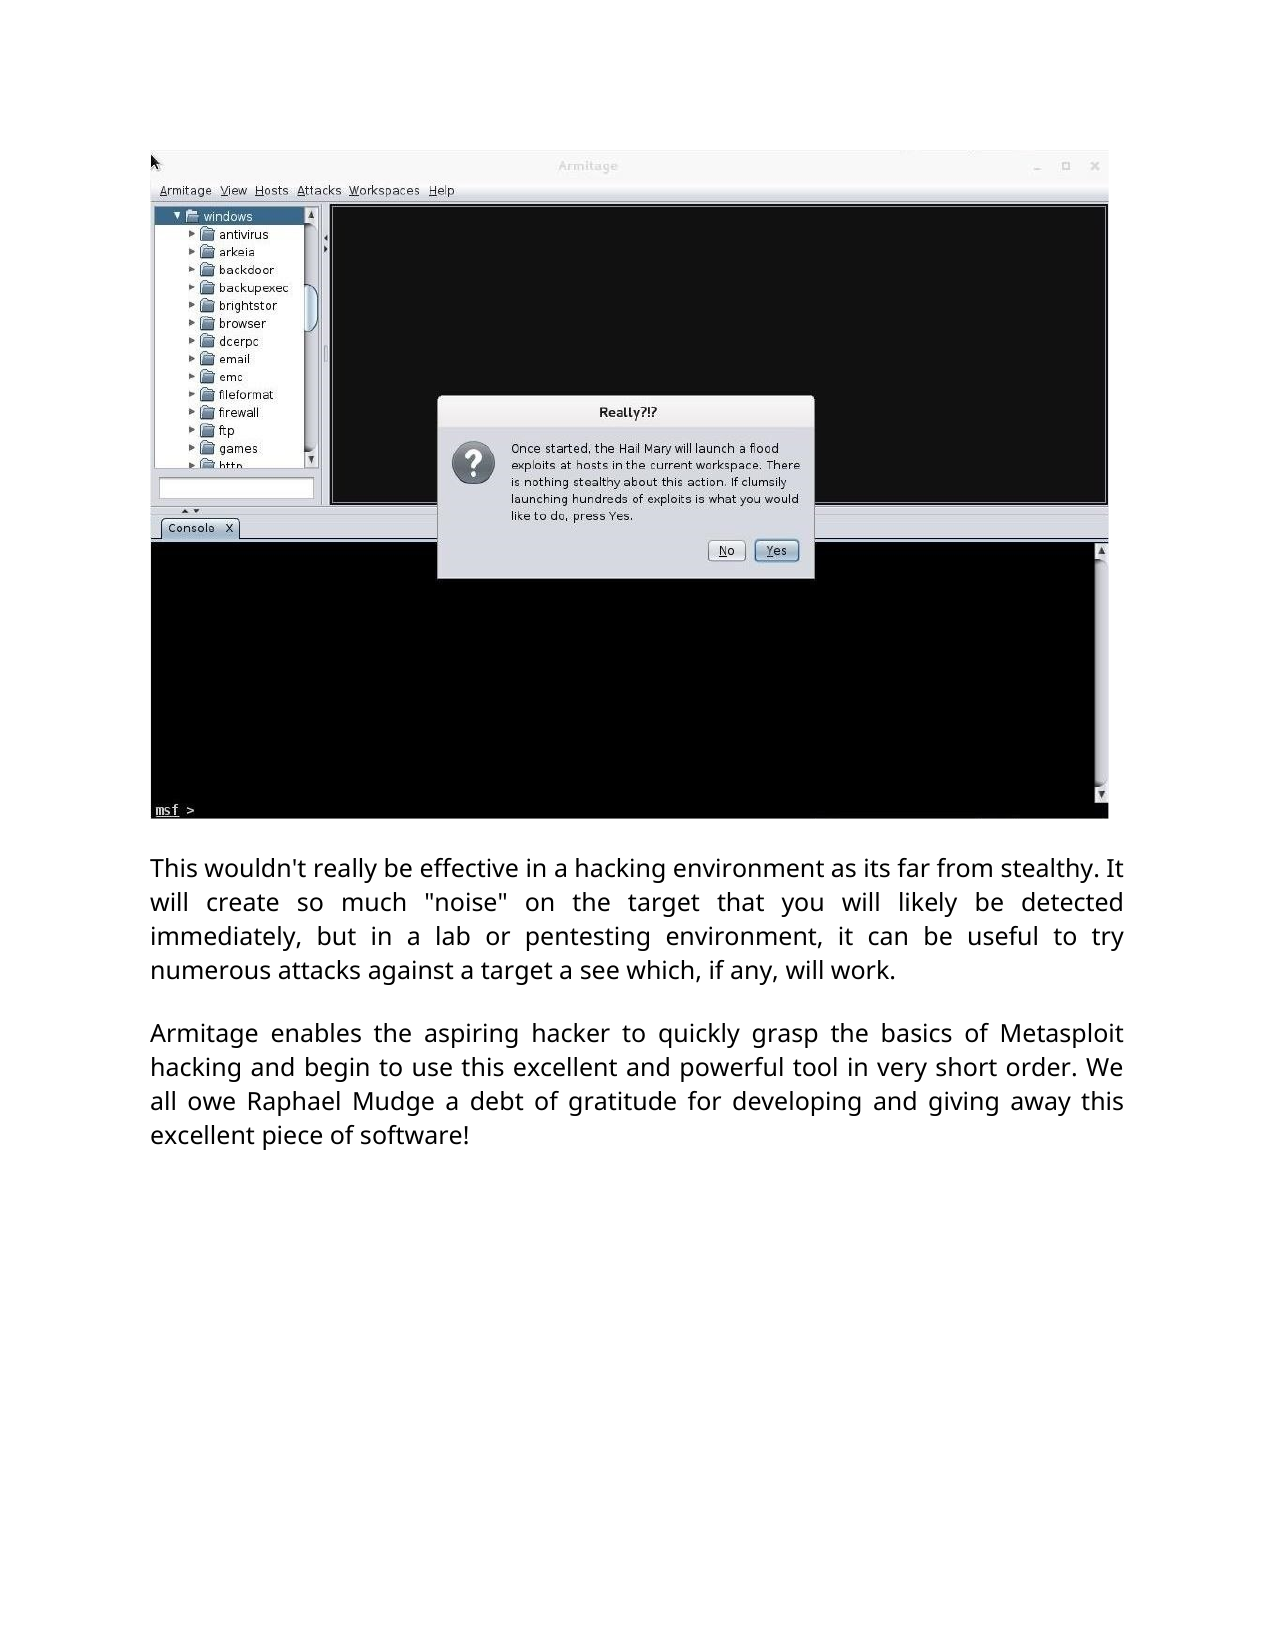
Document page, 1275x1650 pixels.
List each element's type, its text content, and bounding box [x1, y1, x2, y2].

picture [150, 150, 1109, 819]
text Armitage enables the aspiring hacker to quickly grasp the basics of Metasploit hacking and begin to use this excellent and powerful tool in very short order. We all owe Raphael Mudge a debt of gratitude for developing and giving away this excellent piece of software! [150, 1016, 1125, 1152]
text This wouldn't really be effective in a hacking environment as its far from stealthy. It will create so much "noise" on the target that you will likely be detected immediately, but in a lab or pentesting environment, it can be useful to try numerous attacks against a target a see which, if any, will work. [150, 850, 1125, 987]
